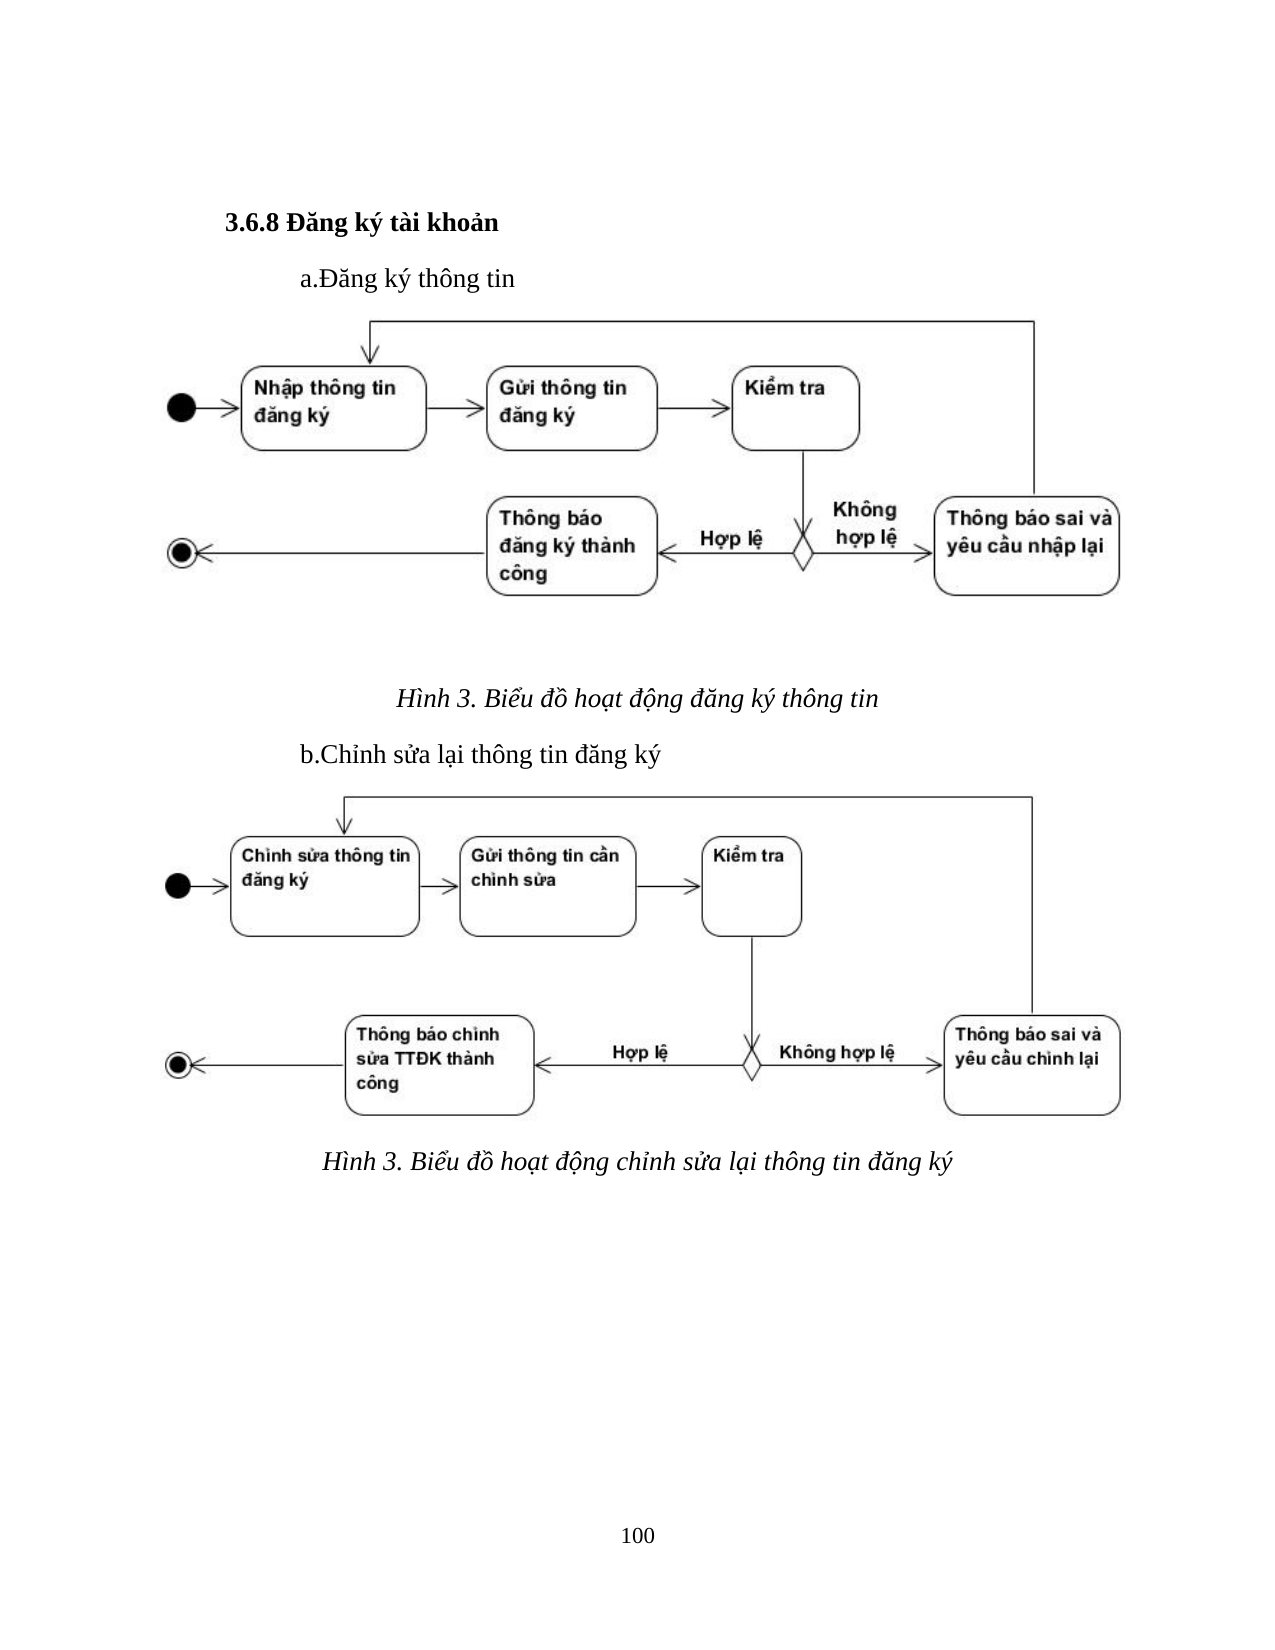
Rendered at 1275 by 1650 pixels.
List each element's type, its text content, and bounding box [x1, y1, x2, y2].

text a.Đăng ký thông tin [150, 262, 1125, 293]
subtitle 3.6.8 Đăng ký tài khoản [150, 206, 1125, 237]
text Hình 3. Biểu đồ hoạt động chỉnh sửa lại thông tin đăng ký [150, 1145, 1125, 1177]
text Hình 3. Biểu đồ hoạt động đăng ký thông tin [150, 682, 1125, 713]
picture [150, 318, 1125, 602]
picture [150, 794, 1125, 1121]
text b.Chỉnh sửa lại thông tin đăng ký [150, 738, 1125, 769]
